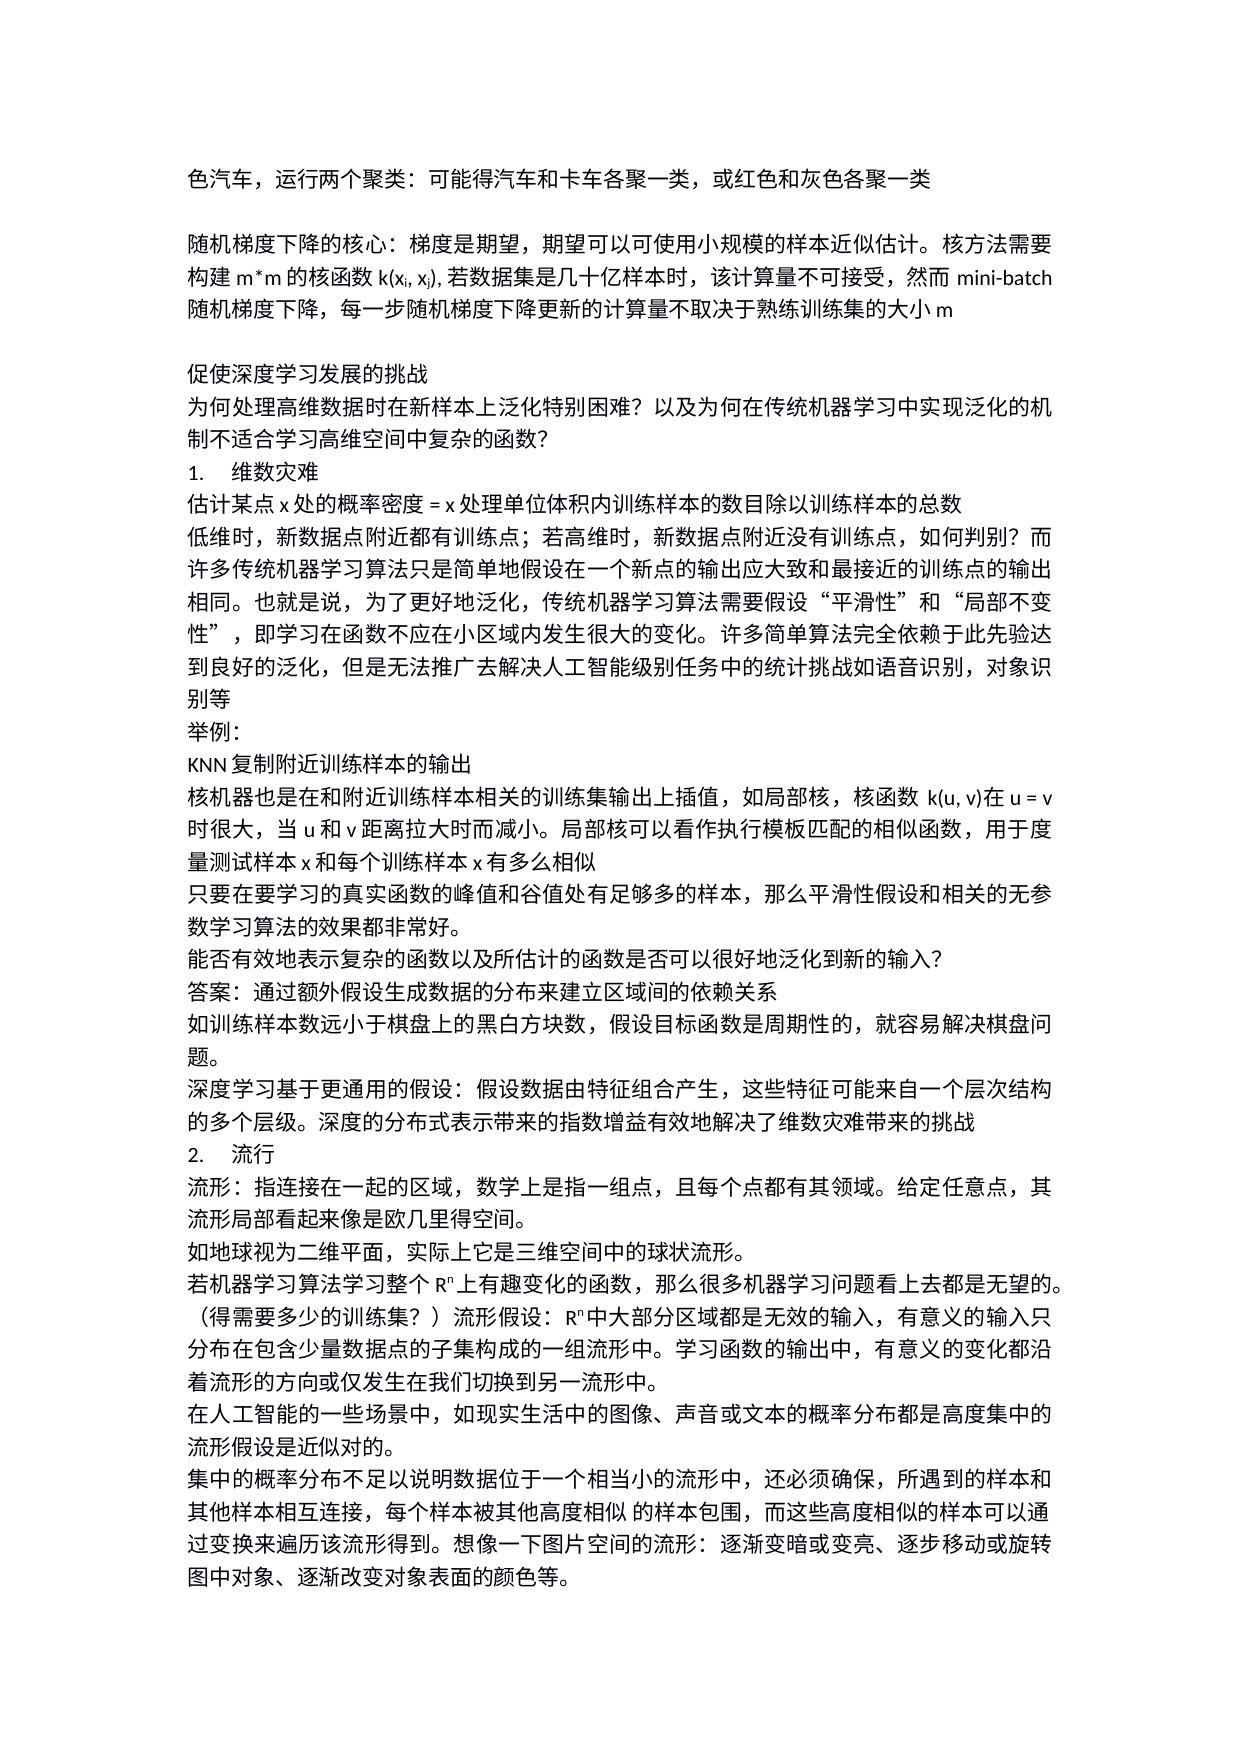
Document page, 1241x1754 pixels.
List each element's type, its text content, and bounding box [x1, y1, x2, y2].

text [187, 162, 1053, 194]
text 若机器学习算法学习整个Rn上有趣变化的函数，那么很多机器学习问题看上去都是无望的。（得需要多少的训练集？）流形假设：Rn中大部分区域都是无效的输入，有意义的输入只分布在包含少量数据点的子集构成的一组流形中。学习函数的输出中，有意义的变化都沿着流形的方向或仅发生在我们切换到另一流形中。 [187, 1267, 1053, 1397]
text 能否有效地表示复杂的函数以及所估计的函数是否可以很好地泛化到新的输入？ [187, 942, 1053, 974]
text 举例： [187, 714, 1053, 747]
text 随机梯度下降的核心：梯度是期望，期望可以可使用小规模的样本近似估计。核方法需要构建m*m的核函数k(xi, xj), 若数据集是几十亿样本时，该计算量不可接受，然而mini-batch随机梯度下降，每一步随机梯度下降更新的计算量不取决于熟练训练集的大小m [187, 227, 1053, 324]
text 流形：指连接在一起的区域，数学上是指一组点，且每个点都有其领域。给定任意点，其流形局部看起来像是欧几里得空间。 [187, 1169, 1053, 1234]
text 深度学习基于更通用的假设：假设数据由特征组合产生，这些特征可能来自一个层次结构的多个层级。深度的分布式表示带来的指数增益有效地解决了维数灾难带来的挑战 [187, 1072, 1053, 1137]
text 核机器也是在和附近训练样本相关的训练集输出上插值，如局部核，核函数k(u, v)在u = v 时很大，当u和v距离拉大时而减小。局部核可以看作执行模板匹配的相似函数，用于度量测试样本x和每个训练样本x有多么相似 [187, 779, 1053, 877]
text 促使深度学习发展的挑战 [187, 357, 1053, 389]
text 为何处理高维数据时在新样本上泛化特别困难？以及为何在传统机器学习中实现泛化的机制不适合学习高维空间中复杂的函数？ [187, 389, 1053, 454]
text 估计某点x处的概率密度 = x处理单位体积内训练样本的数目除以训练样本的总数 [187, 487, 1053, 519]
text 如训练样本数远小于棋盘上的黑白方块数，假设目标函数是周期性的，就容易解决棋盘问题。 [187, 1007, 1053, 1072]
text KNN复制附近训练样本的输出 [187, 747, 1053, 779]
list 维数灾难 [187, 454, 1053, 487]
text 如地球视为二维平面，实际上它是三维空间中的球状流形。 [187, 1234, 1053, 1267]
text 只要在要学习的真实函数的峰值和谷值处有足够多的样本，那么平滑性假设和相关的无参数学习算法的效果都非常好。 [187, 877, 1053, 942]
text 答案：通过额外假设生成数据的分布来建立区域间的依赖关系 [187, 974, 1053, 1007]
text 在人工智能的一些场景中，如现实生活中的图像、声音或文本的概率分布都是高度集中的，流形假设是近似对的。 [187, 1397, 1053, 1462]
text 低维时，新数据点附近都有训练点；若高维时，新数据点附近没有训练点，如何判别？而许多传统机器学习算法只是简单地假设在一个新点的输出应大致和最接近的训练点的输出相同。也就是说，为了更好地泛化，传统机器学习算法需要假设“平滑性”和“局部不变性”，即学习在函数不应在小区域内发生很大的变化。许多简单算法完全依赖于此先验达到良好的泛化，但是无法推广去解决人工智能级别任务中的统计挑战如语音识别，对象识别等 [187, 519, 1053, 714]
list 流行 [187, 1137, 1053, 1169]
text 集中的概率分布不足以说明数据位于一个相当小的流形中，还必须确保，所遇到的样本和其他样本相互连接，每个样本被其他高度相似 的样本包围，而这些高度相似的样本可以通过变换来遍历该流形得到。想像一下图片空间的流形：逐渐变暗或变亮、逐步移动或旋转图中对象、逐渐改变对象表面的颜色等。 [187, 1462, 1053, 1592]
